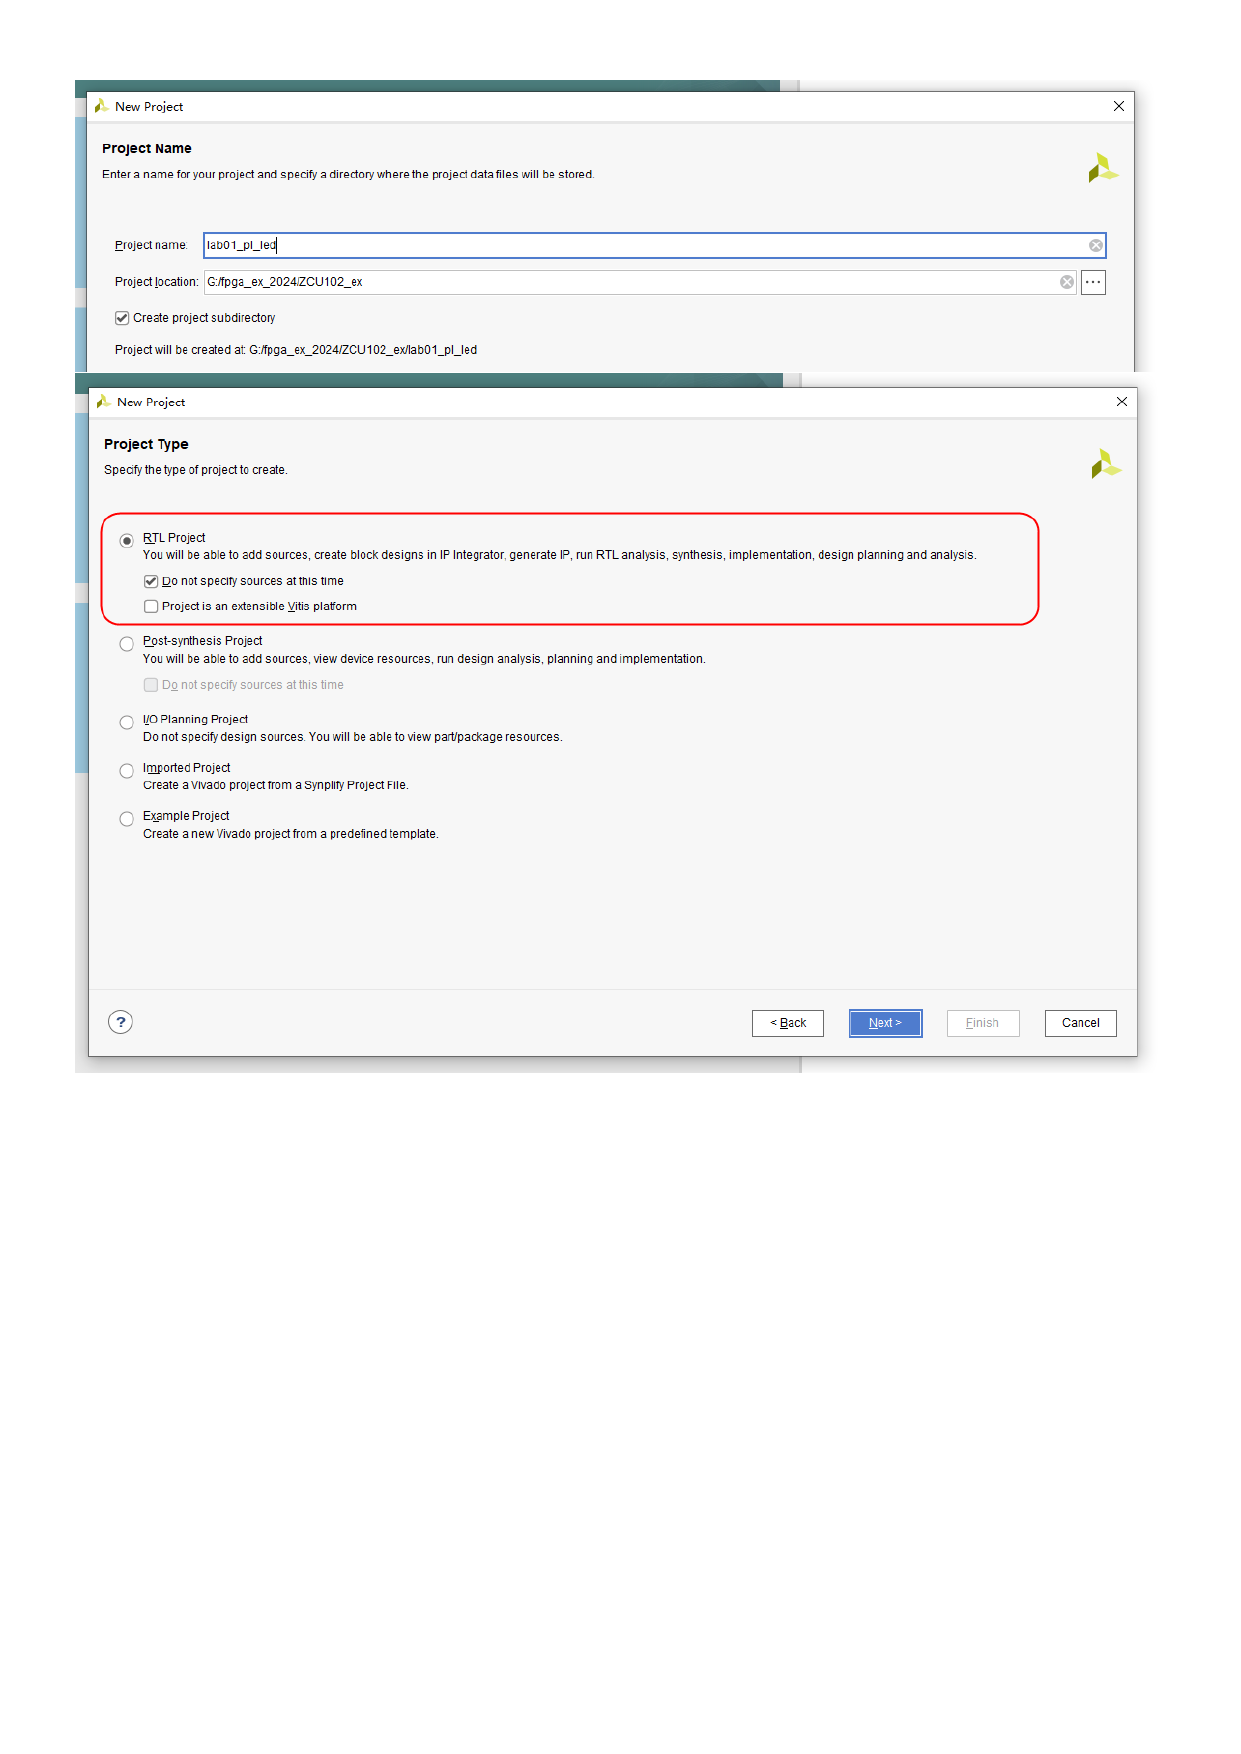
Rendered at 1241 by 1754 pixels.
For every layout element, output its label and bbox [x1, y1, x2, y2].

picture [75, 80, 1166, 372]
picture [75, 373, 1166, 1073]
